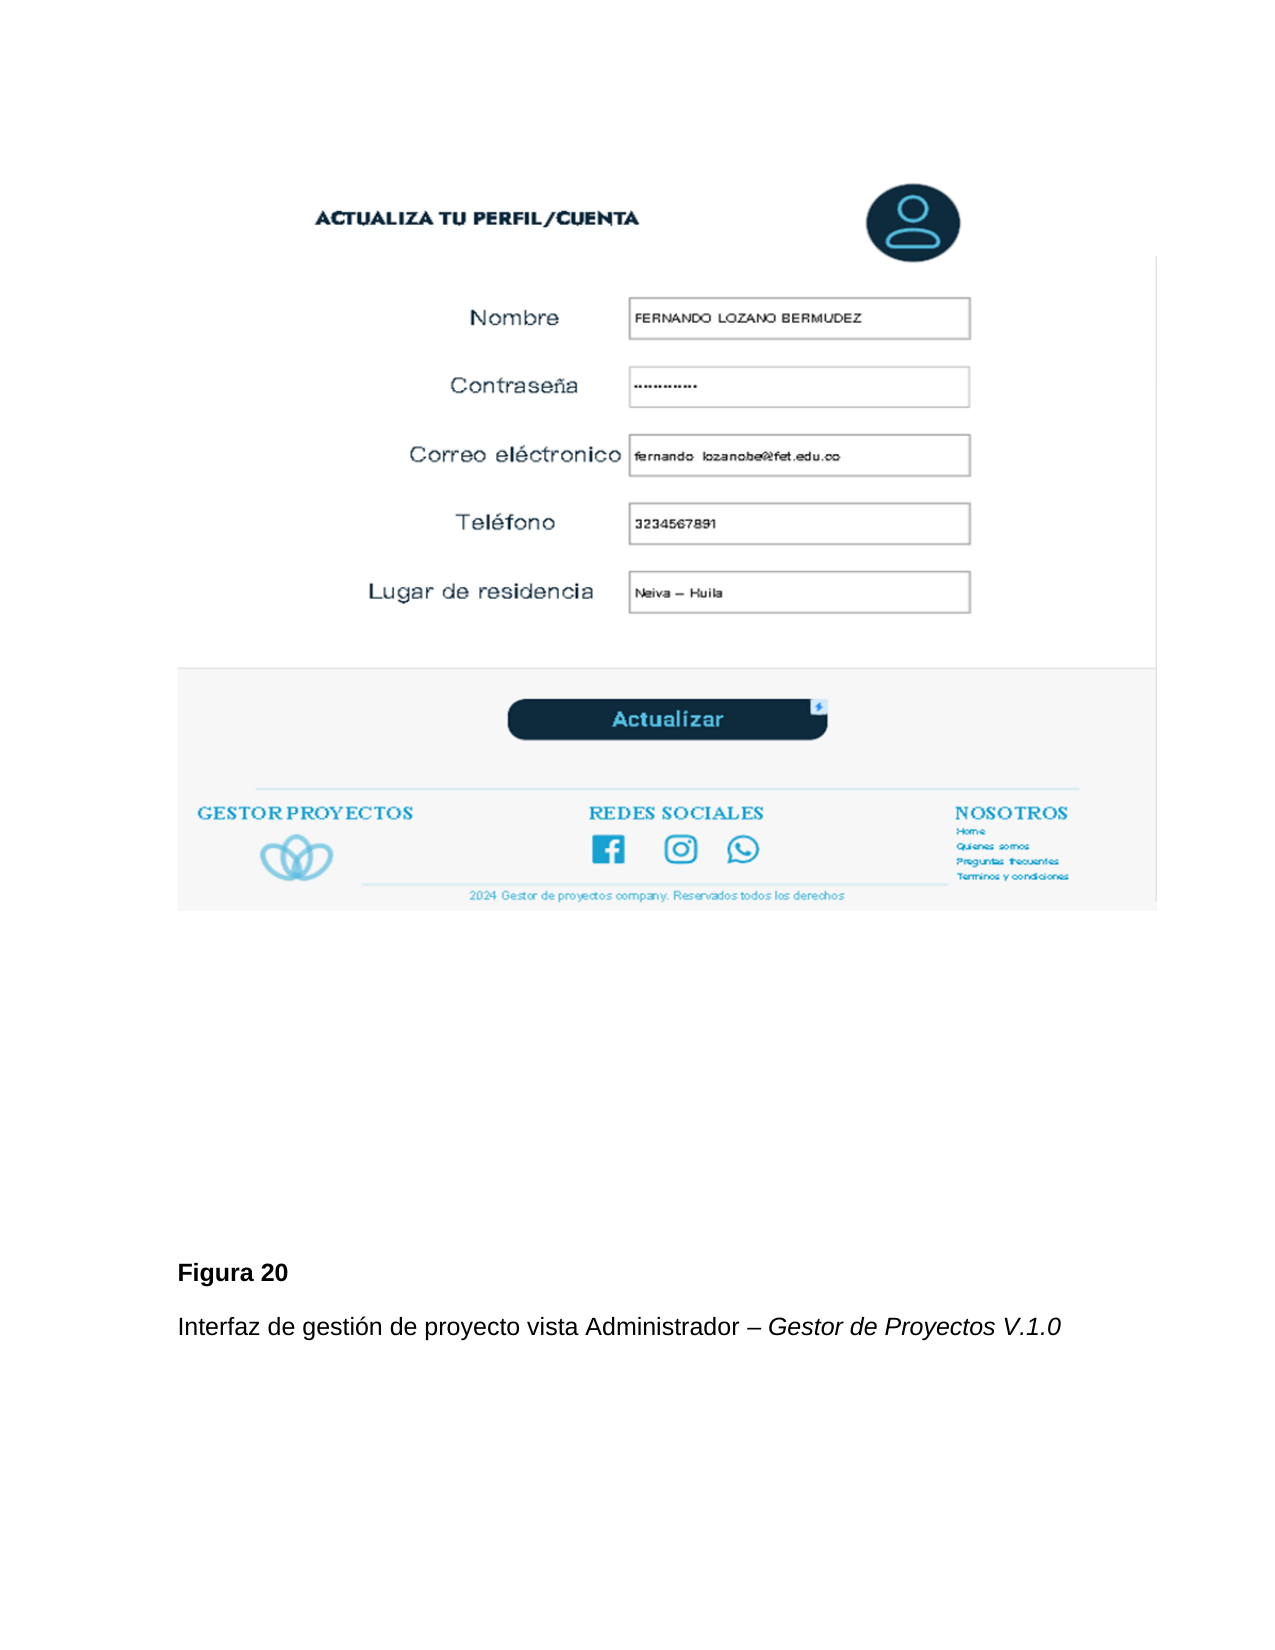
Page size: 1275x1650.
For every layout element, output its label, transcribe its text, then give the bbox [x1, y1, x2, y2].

text Figura 20 [177, 1258, 1157, 1287]
picture [177, 177, 1157, 911]
text Interfaz de gestión de proyecto vista Administrador – Gestor de Proyectos V.1.0 [177, 1312, 1157, 1341]
